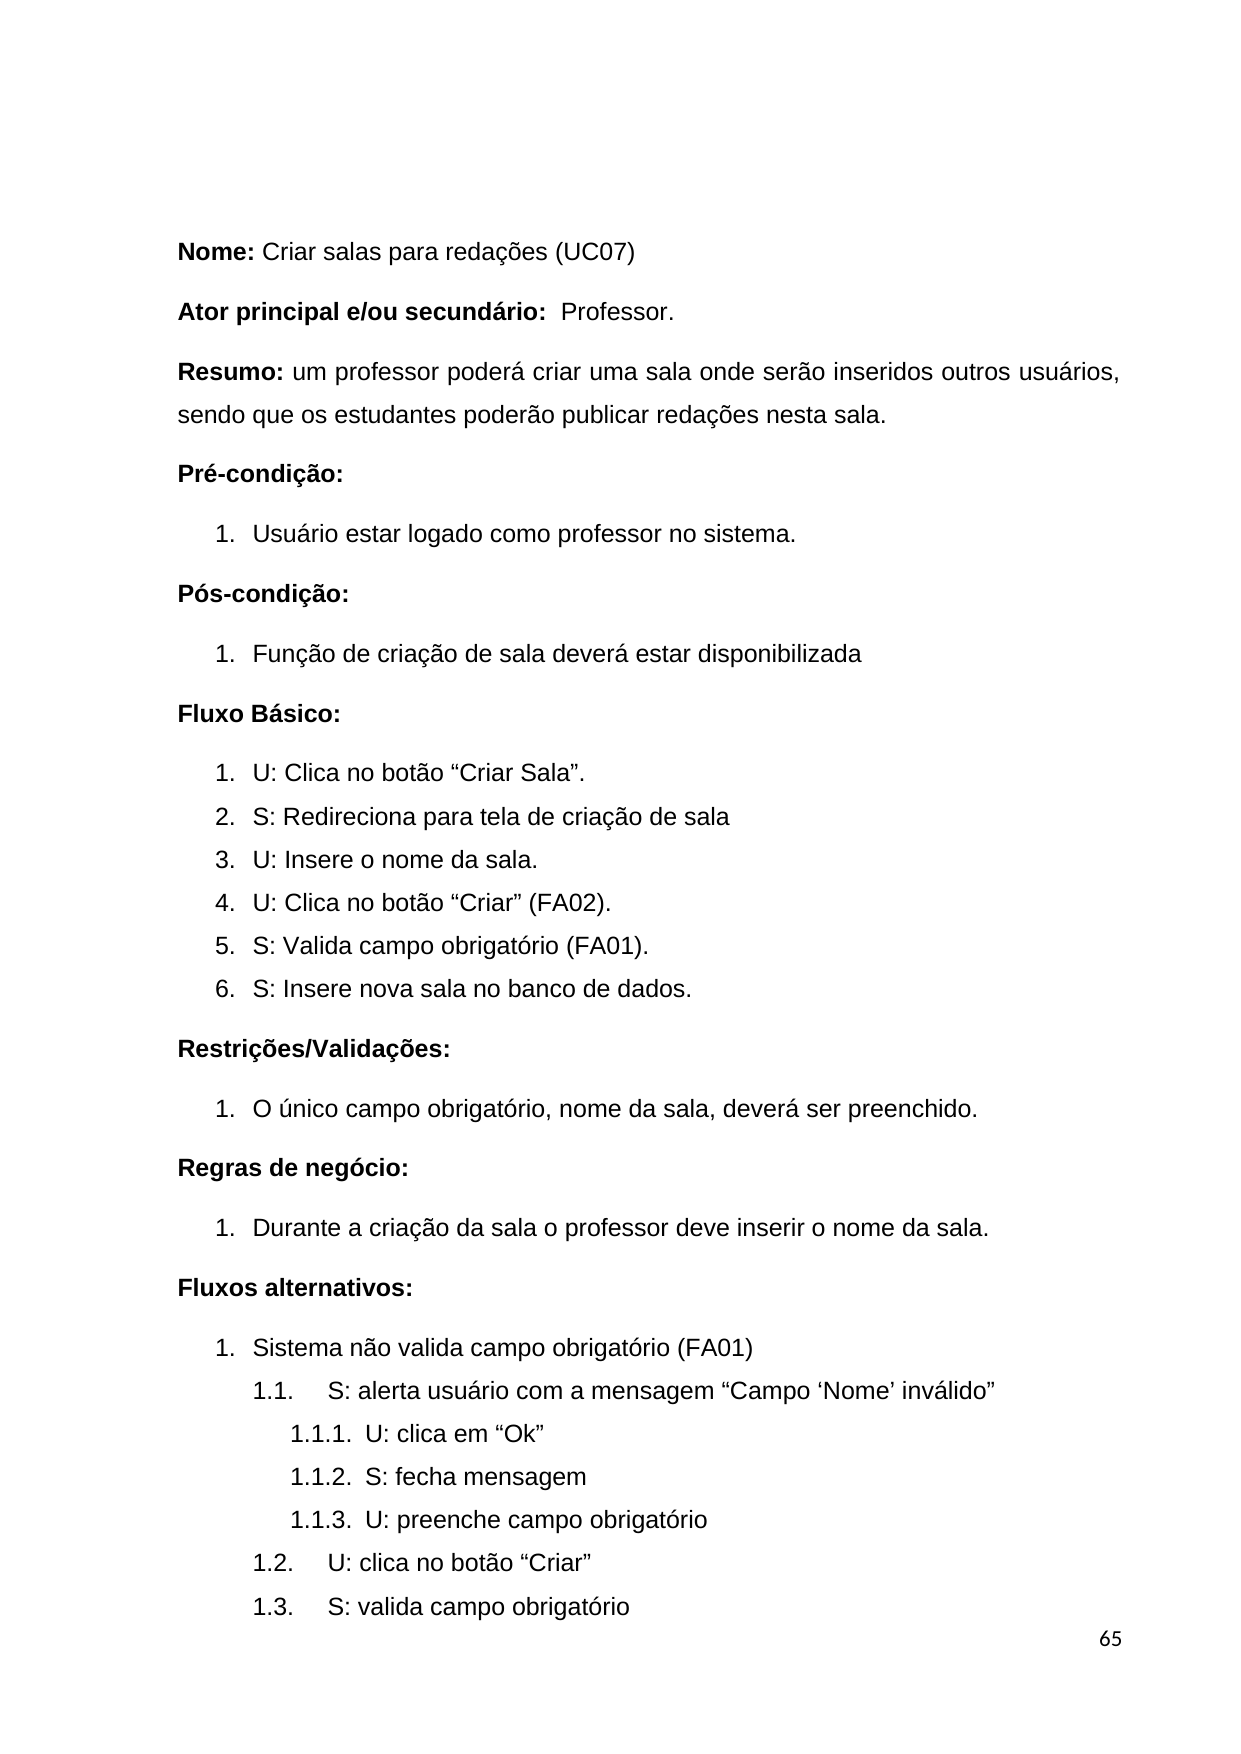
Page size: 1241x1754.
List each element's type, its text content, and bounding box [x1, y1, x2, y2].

text Fluxo Básico: [177, 699, 1122, 727]
list S: Valida campo obrigatório (FA01). [215, 931, 1122, 960]
list U: clica em “Ok” [290, 1419, 1122, 1448]
list S: fecha mensagem [290, 1462, 1122, 1491]
text Ator principal e/ou secundário: Professor. [177, 297, 1122, 326]
list U: Insere o nome da sala. [215, 845, 1122, 873]
text Fluxos alternativos: [177, 1273, 1122, 1302]
list U: Clica no botão “Criar Sala”. [215, 758, 1122, 787]
list Durante a criação da sala o professor deve inserir o nome da sala. [215, 1213, 1122, 1242]
list Função de criação de sala deverá estar disponibilizada [215, 639, 1122, 668]
list U: clica no botão “Criar” [252, 1548, 1122, 1577]
list U: preenche campo obrigatório [290, 1505, 1122, 1534]
text Restrições/Validações: [177, 1034, 1122, 1063]
text Pré-condição: [177, 459, 1122, 488]
list S: valida campo obrigatório [252, 1592, 1122, 1620]
text Pós-condição: [177, 579, 1122, 608]
list S: Insere nova sala no banco de dados. [215, 974, 1122, 1003]
text Resumo: um professor poderá criar uma sala onde serão inseridos outros usuários, sendo que os estudantes poderão publicar redações nesta sala. [177, 357, 1122, 428]
text Nome: Criar salas para redações (UC07) [177, 237, 1122, 266]
text Regras de negócio: [177, 1153, 1122, 1182]
list Sistema não valida campo obrigatório (FA01) [215, 1333, 1122, 1362]
list S: alerta usuário com a mensagem “Campo ‘Nome’ inválido” [252, 1376, 1122, 1405]
list O único campo obrigatório, nome da sala, deverá ser preenchido. [215, 1094, 1122, 1122]
list S: Redireciona para tela de criação de sala [215, 802, 1122, 830]
list Usuário estar logado como professor no sistema. [215, 519, 1122, 548]
list U: Clica no botão “Criar” (FA02). [215, 888, 1122, 917]
